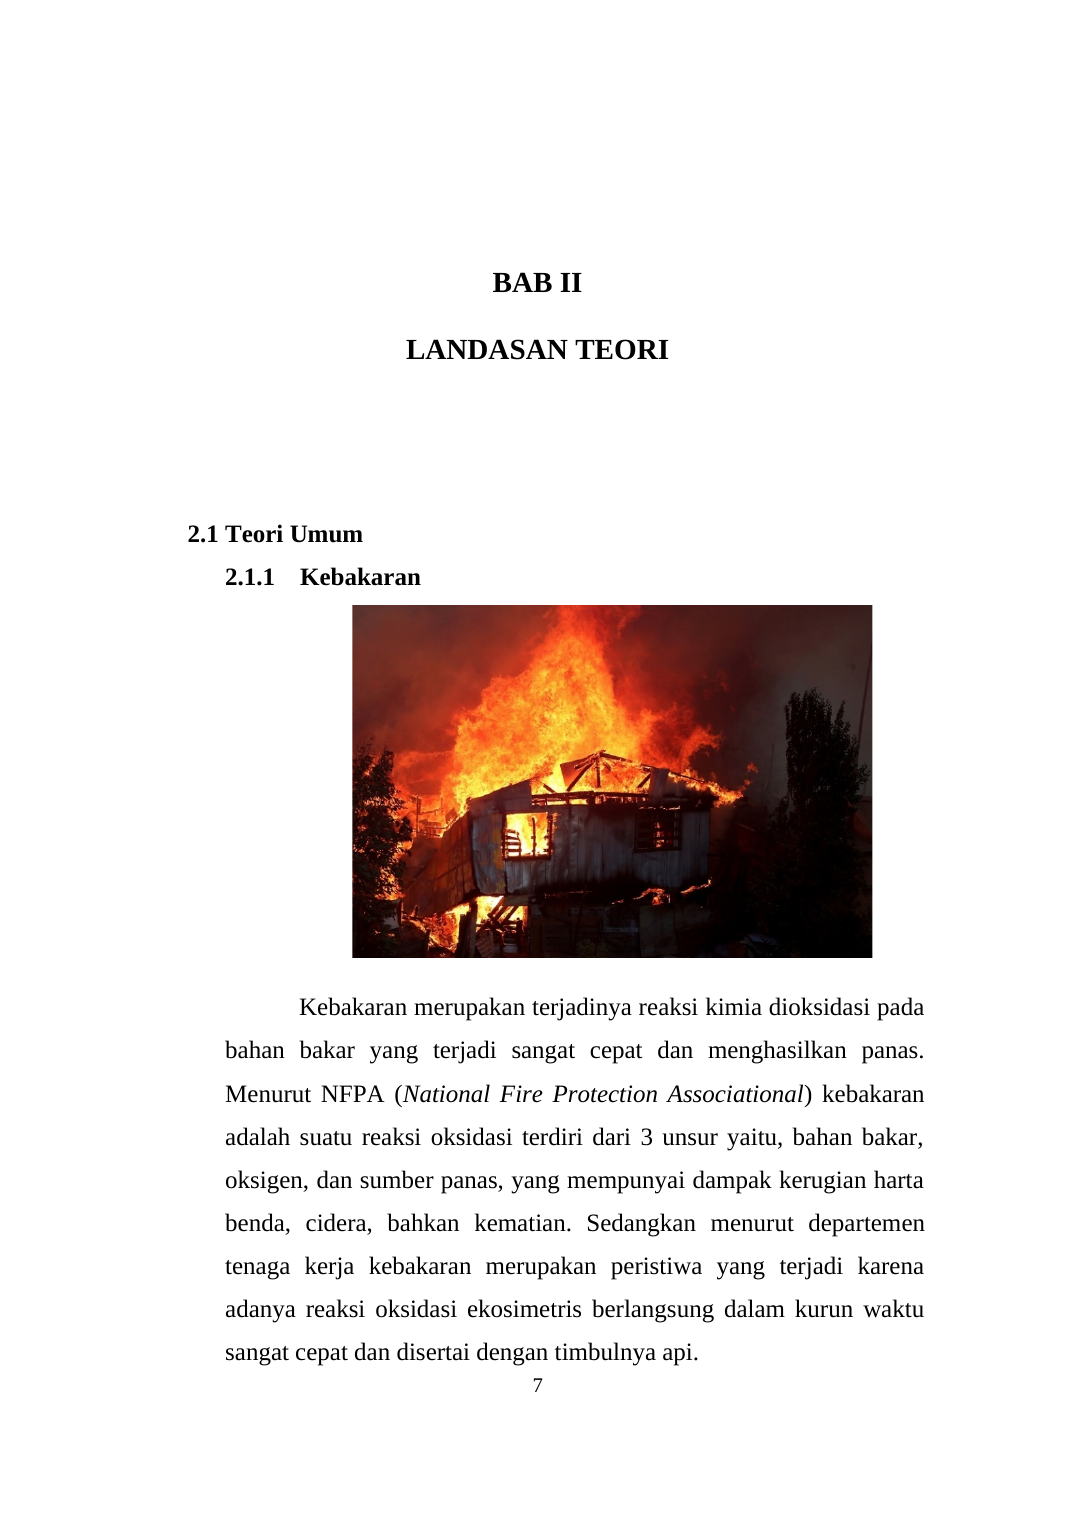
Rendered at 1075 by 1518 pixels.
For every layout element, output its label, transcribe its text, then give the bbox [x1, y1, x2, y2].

picture [352, 605, 873, 958]
text BAB II [150, 265, 925, 299]
text LANDASAN TEORI [150, 332, 925, 366]
list Kebakaran [225, 562, 925, 591]
list Teori Umum [187, 519, 925, 548]
text Kebakaran merupakan terjadinya reaksi kimia dioksidasi pada bahan bakar yang terjadi sangat cepat dan menghasilkan panas. Menurut NFPA (National Fire Protection Associational) kebakaran adalah suatu reaksi oksidasi terdiri dari 3 unsur yaitu, bahan bakar, oksigen, dan sumber panas, yang mempunyai dampak kerugian harta benda, cidera, bahkan kematian. Sedangkan menurut departemen tenaga kerja kebakaran merupakan peristiwa yang terjadi karena adanya reaksi oksidasi ekosimetris berlangsung dalam kurun waktu sangat cepat dan disertai dengan timbulnya api. [225, 992, 925, 1366]
